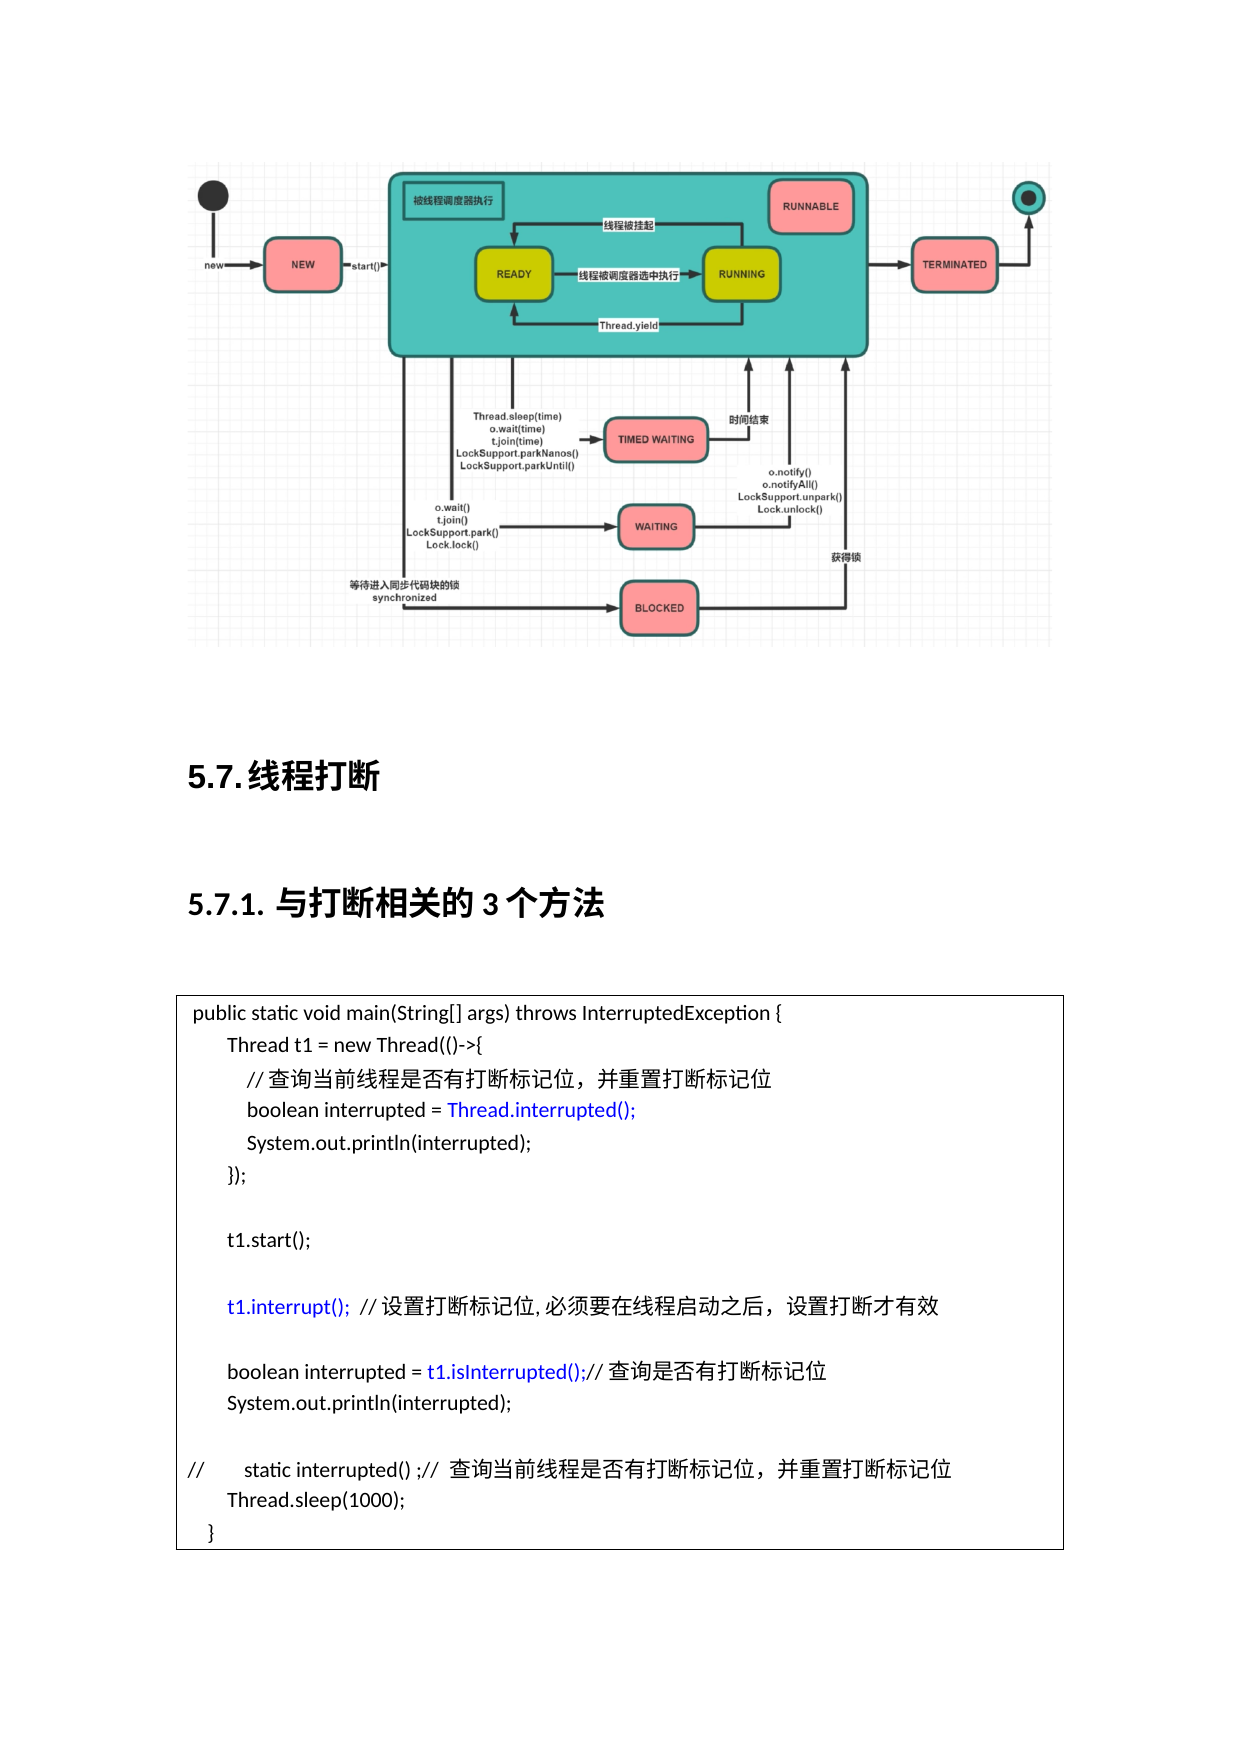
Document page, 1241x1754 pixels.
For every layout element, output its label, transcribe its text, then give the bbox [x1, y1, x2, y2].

subtitle 与打断相关的3个方法 [187, 868, 1053, 933]
table_header public static void main(String[] args) throws InterruptedException { Thread t1 = new Thread(()->{ // 查询当前线程是否有打断标记位，并重置打断标记位 boolean interrupted = Thread.interrupted(); System.out.println(interrupted); }); t1.start(); t1.interrupt(); // 设置打断标记位, 必须要在线程启动之后，设置打断才有效 boolean interrupted = t1.isInterrupted();// 查询是否有打断标记位 System.out.println(interrupted); // static interrupted() ;// 查询当前线程是否有打断标记位，并重置打断标记位 Thread.sleep(1000); } [177, 996, 1063, 1549]
picture [187, 162, 1053, 647]
subtitle 线程打断 [187, 742, 1053, 807]
